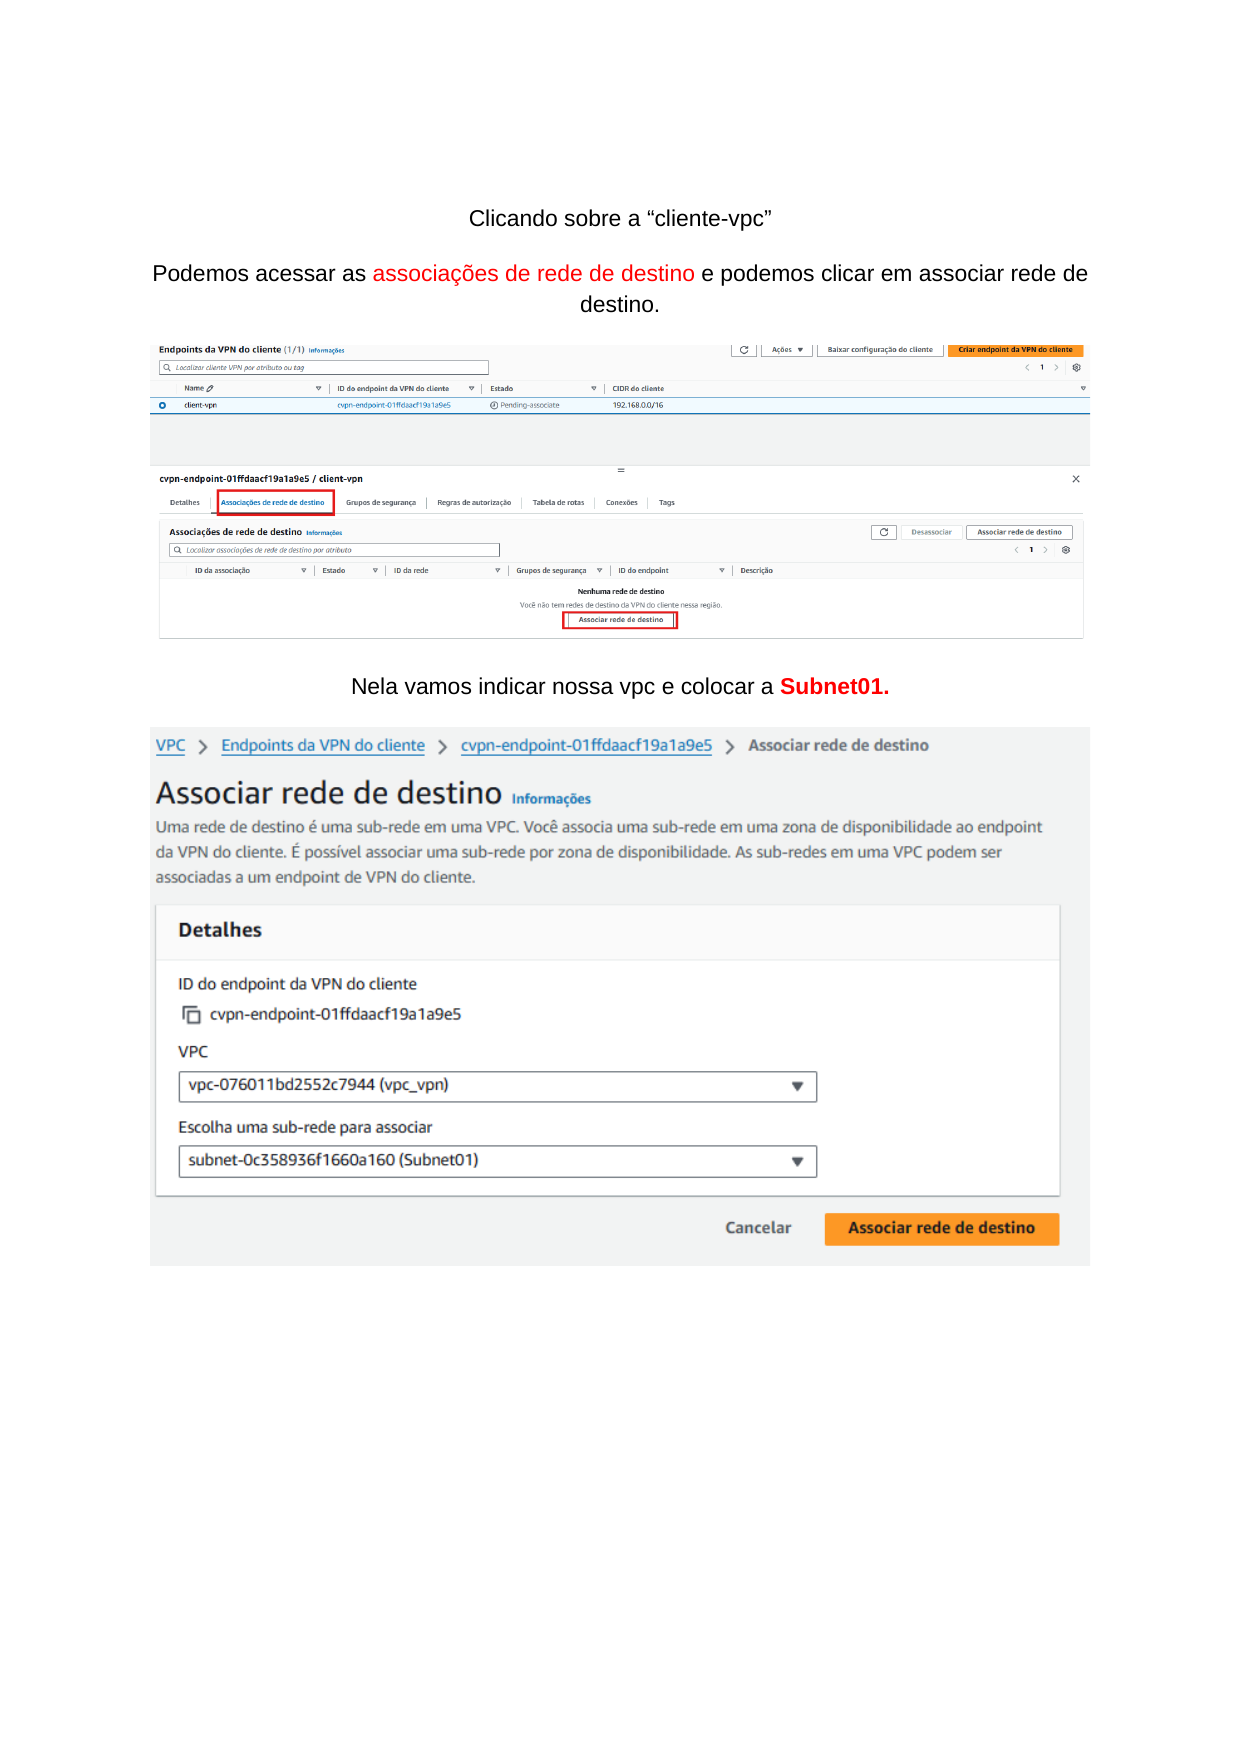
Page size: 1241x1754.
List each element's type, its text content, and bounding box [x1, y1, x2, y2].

text Clicando sobre a “cliente-vpc” [150, 205, 1090, 232]
text Nela vamos indicar nossa vpc e colocar a Subnet01. [150, 673, 1090, 699]
picture [150, 727, 1091, 1266]
text Podemos acessar as associações de rede de destino e podemos clicar em associar rede de destino. [150, 260, 1090, 317]
picture [150, 345, 1091, 644]
